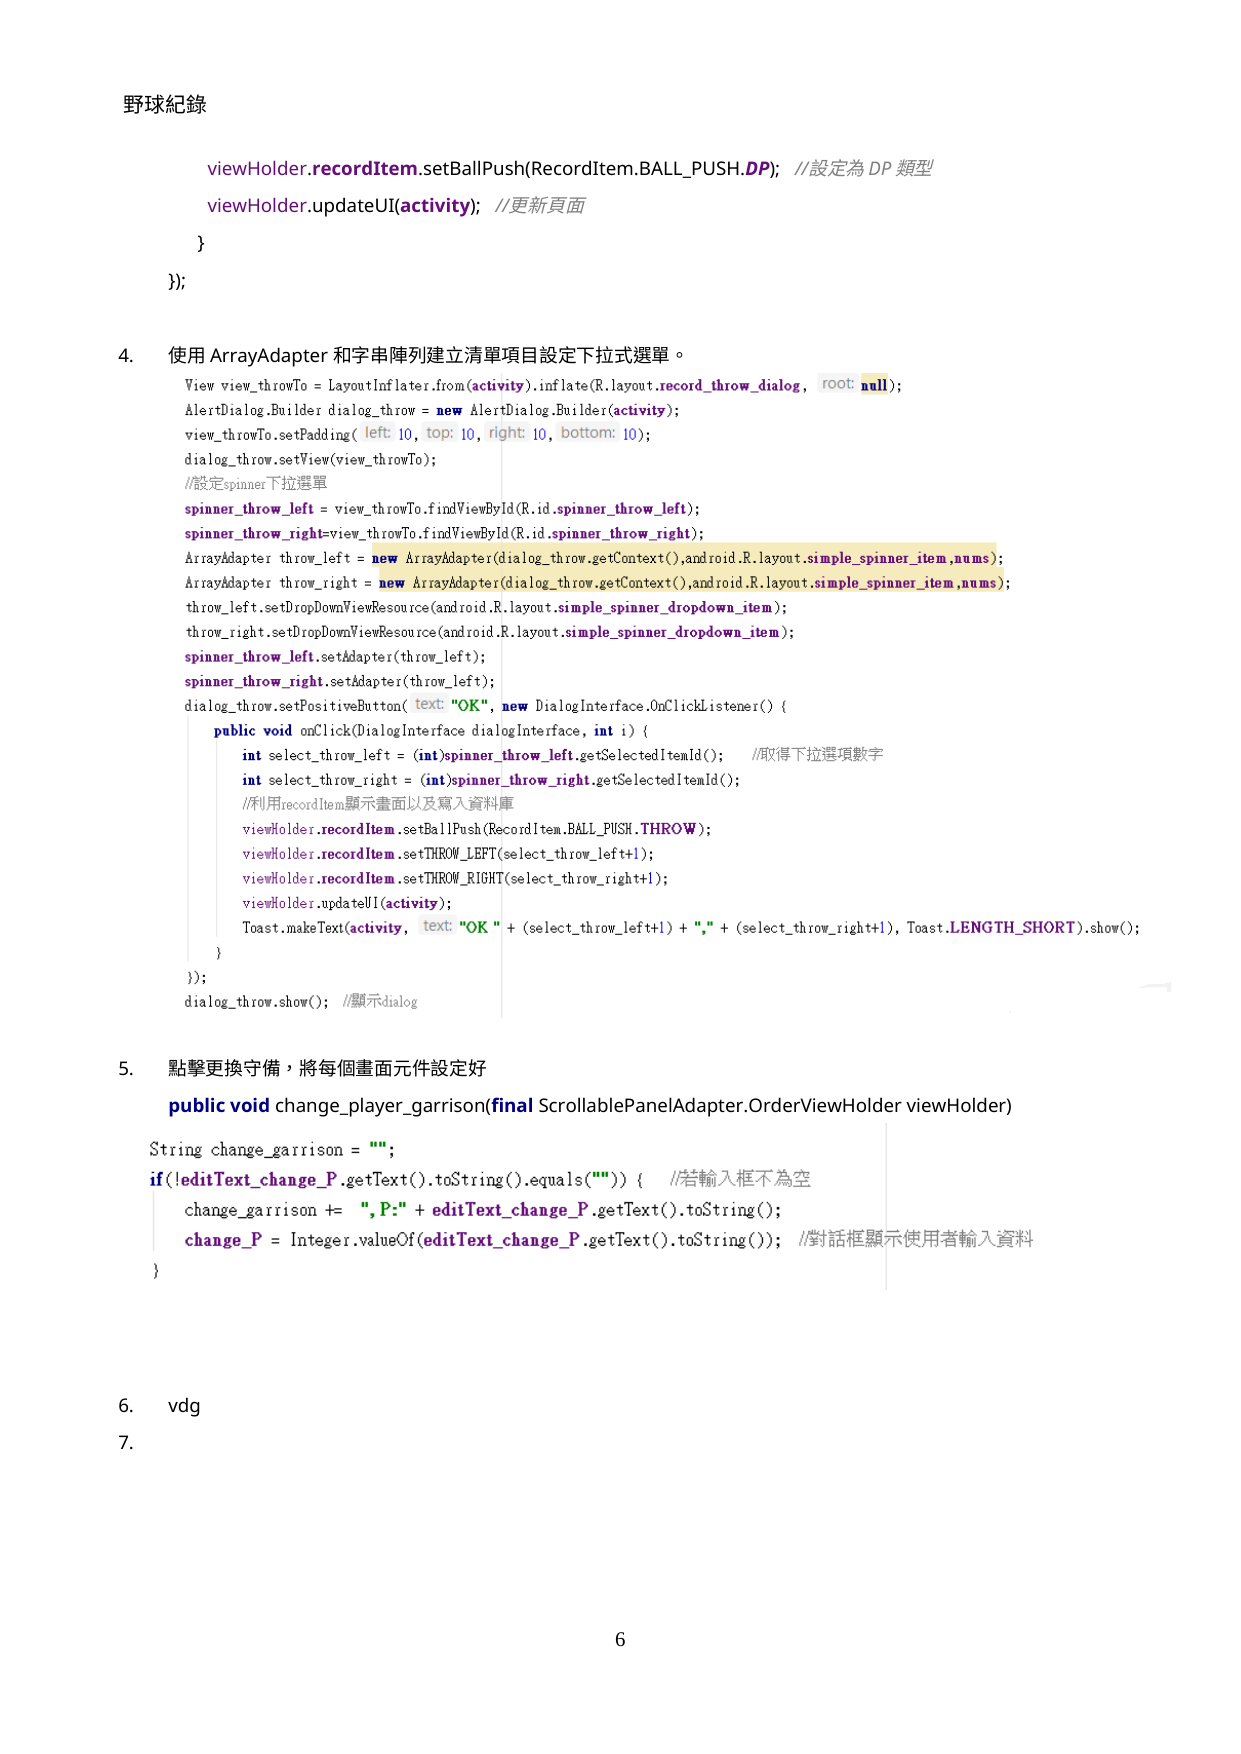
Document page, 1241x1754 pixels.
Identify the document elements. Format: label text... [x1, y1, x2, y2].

picture [168, 373, 1172, 1018]
list 點擊更換守備，將每個畫面元件設定好 [118, 1048, 1122, 1086]
list vdg [118, 1386, 1122, 1423]
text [168, 148, 1122, 298]
list public void change_player_garrison(final ScrollablePanelAdapter.OrderViewHolder viewHolder) [168, 1086, 1122, 1123]
picture [118, 1123, 1047, 1290]
